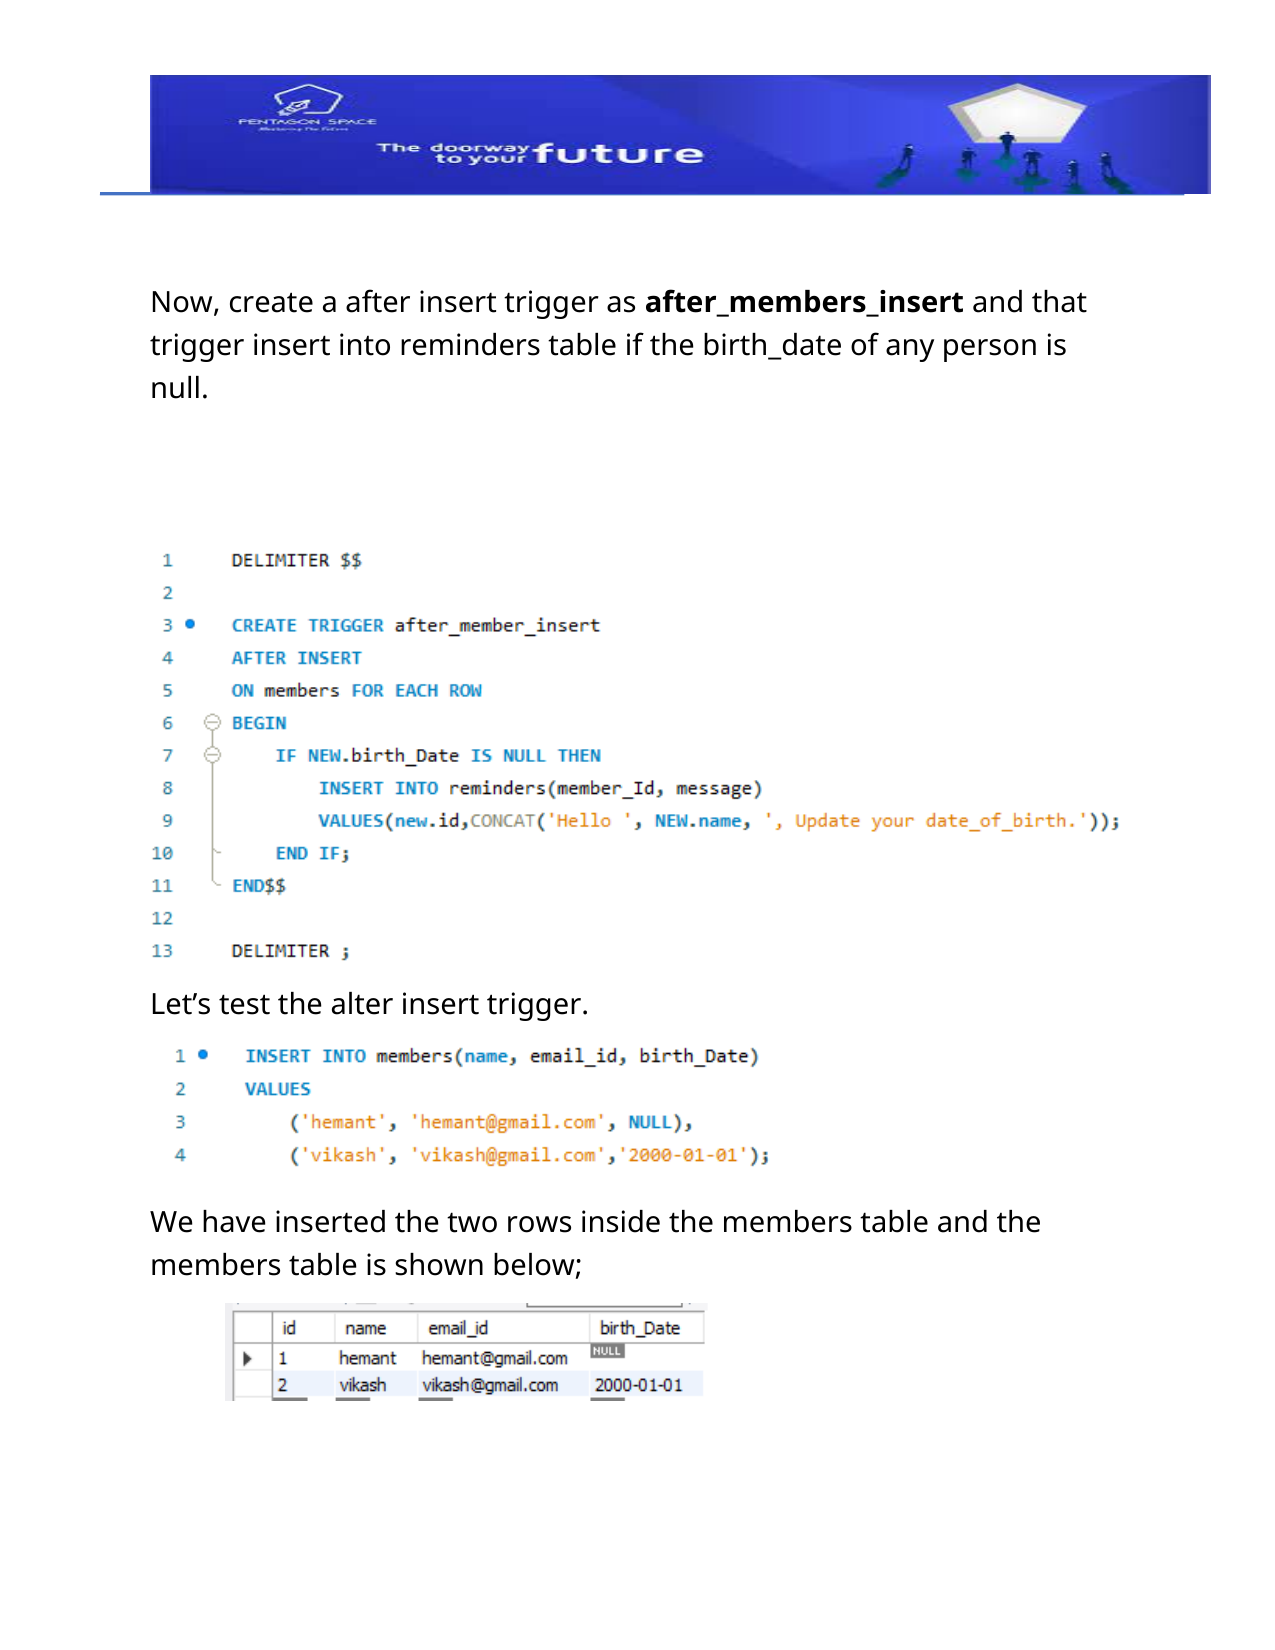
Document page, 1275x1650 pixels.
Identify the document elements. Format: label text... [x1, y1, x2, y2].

picture [225, 1303, 708, 1401]
text We have inserted the two rows inside the members table and the members table is shown below; [150, 1201, 1125, 1283]
text Now, create a after insert trigger as after_members_insert and that trigger insert into reminders table if the birth_date of any person is null. [150, 281, 1125, 407]
picture [150, 75, 1211, 194]
text Let’s test the alter insert trigger. [150, 983, 1125, 1023]
picture [150, 1043, 782, 1182]
picture [150, 545, 1125, 965]
